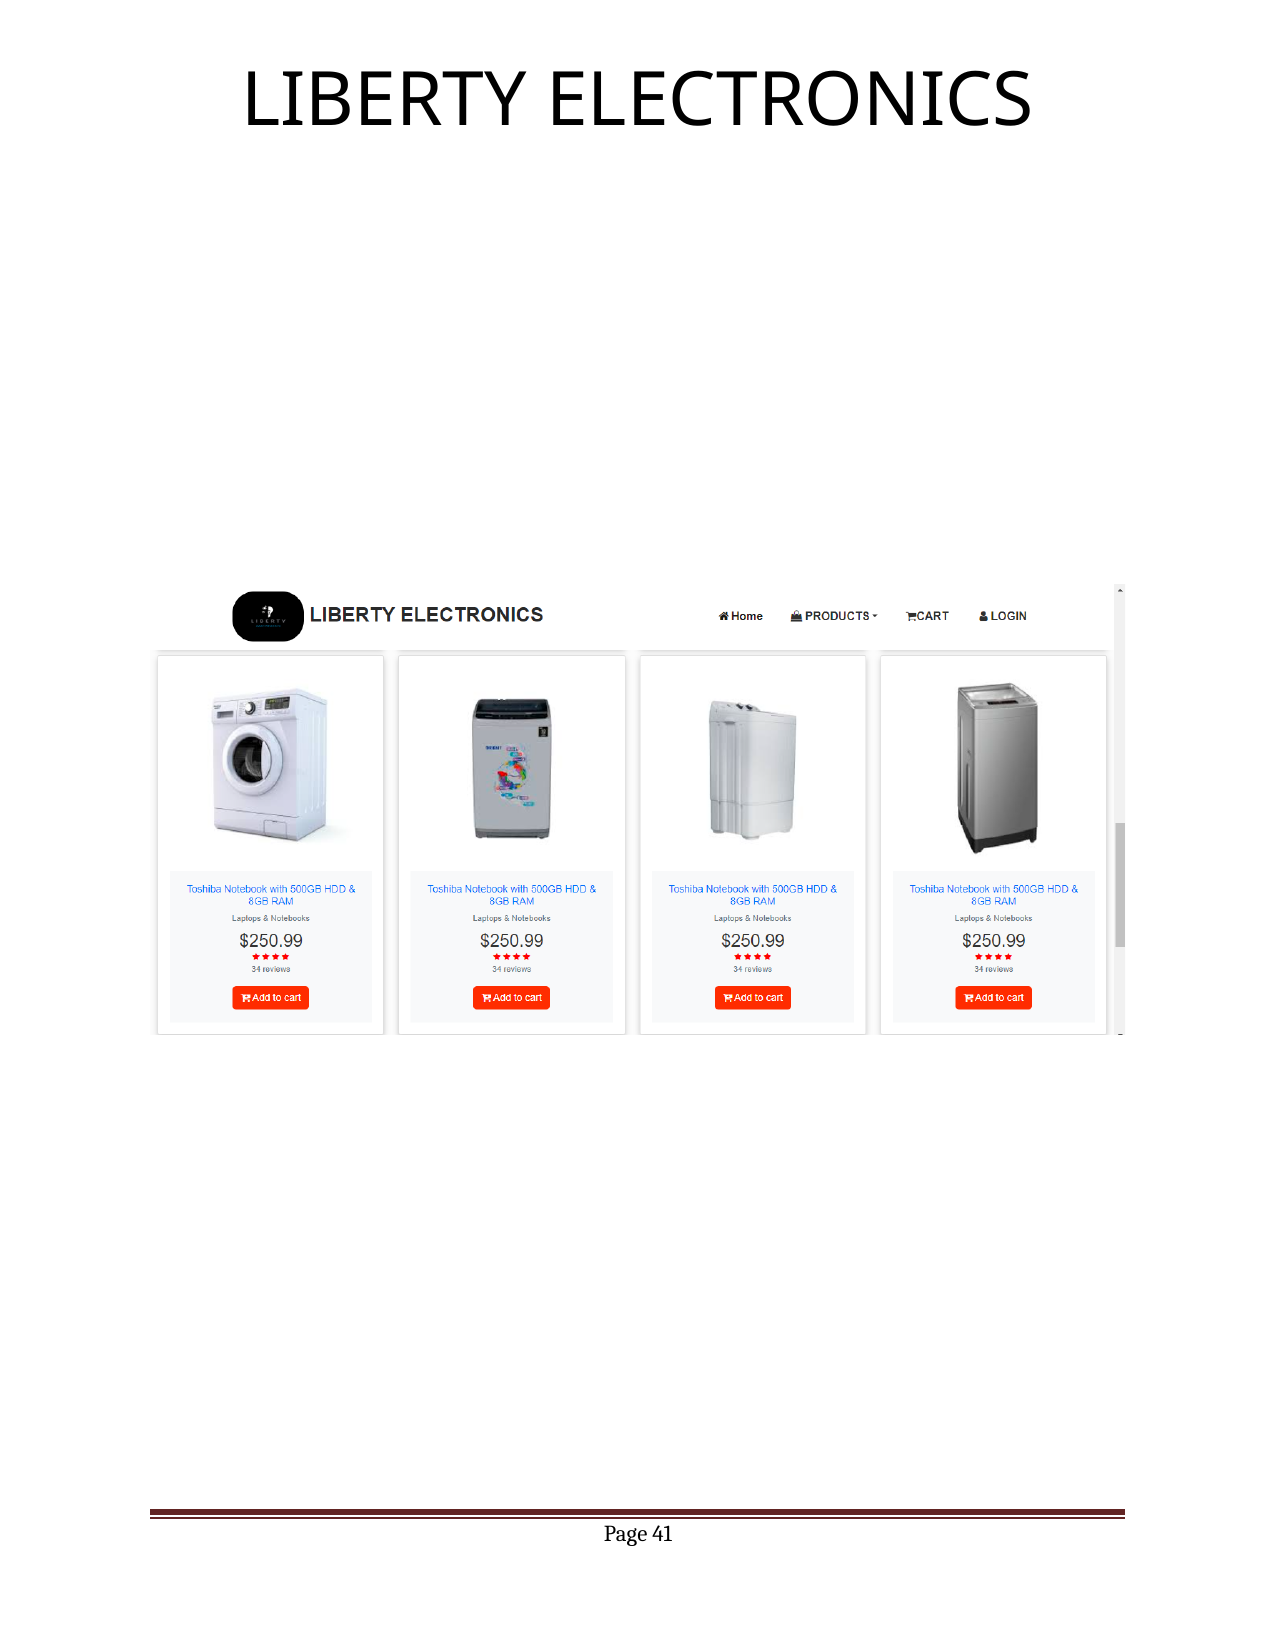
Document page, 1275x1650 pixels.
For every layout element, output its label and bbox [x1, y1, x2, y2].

picture [150, 584, 1125, 1035]
